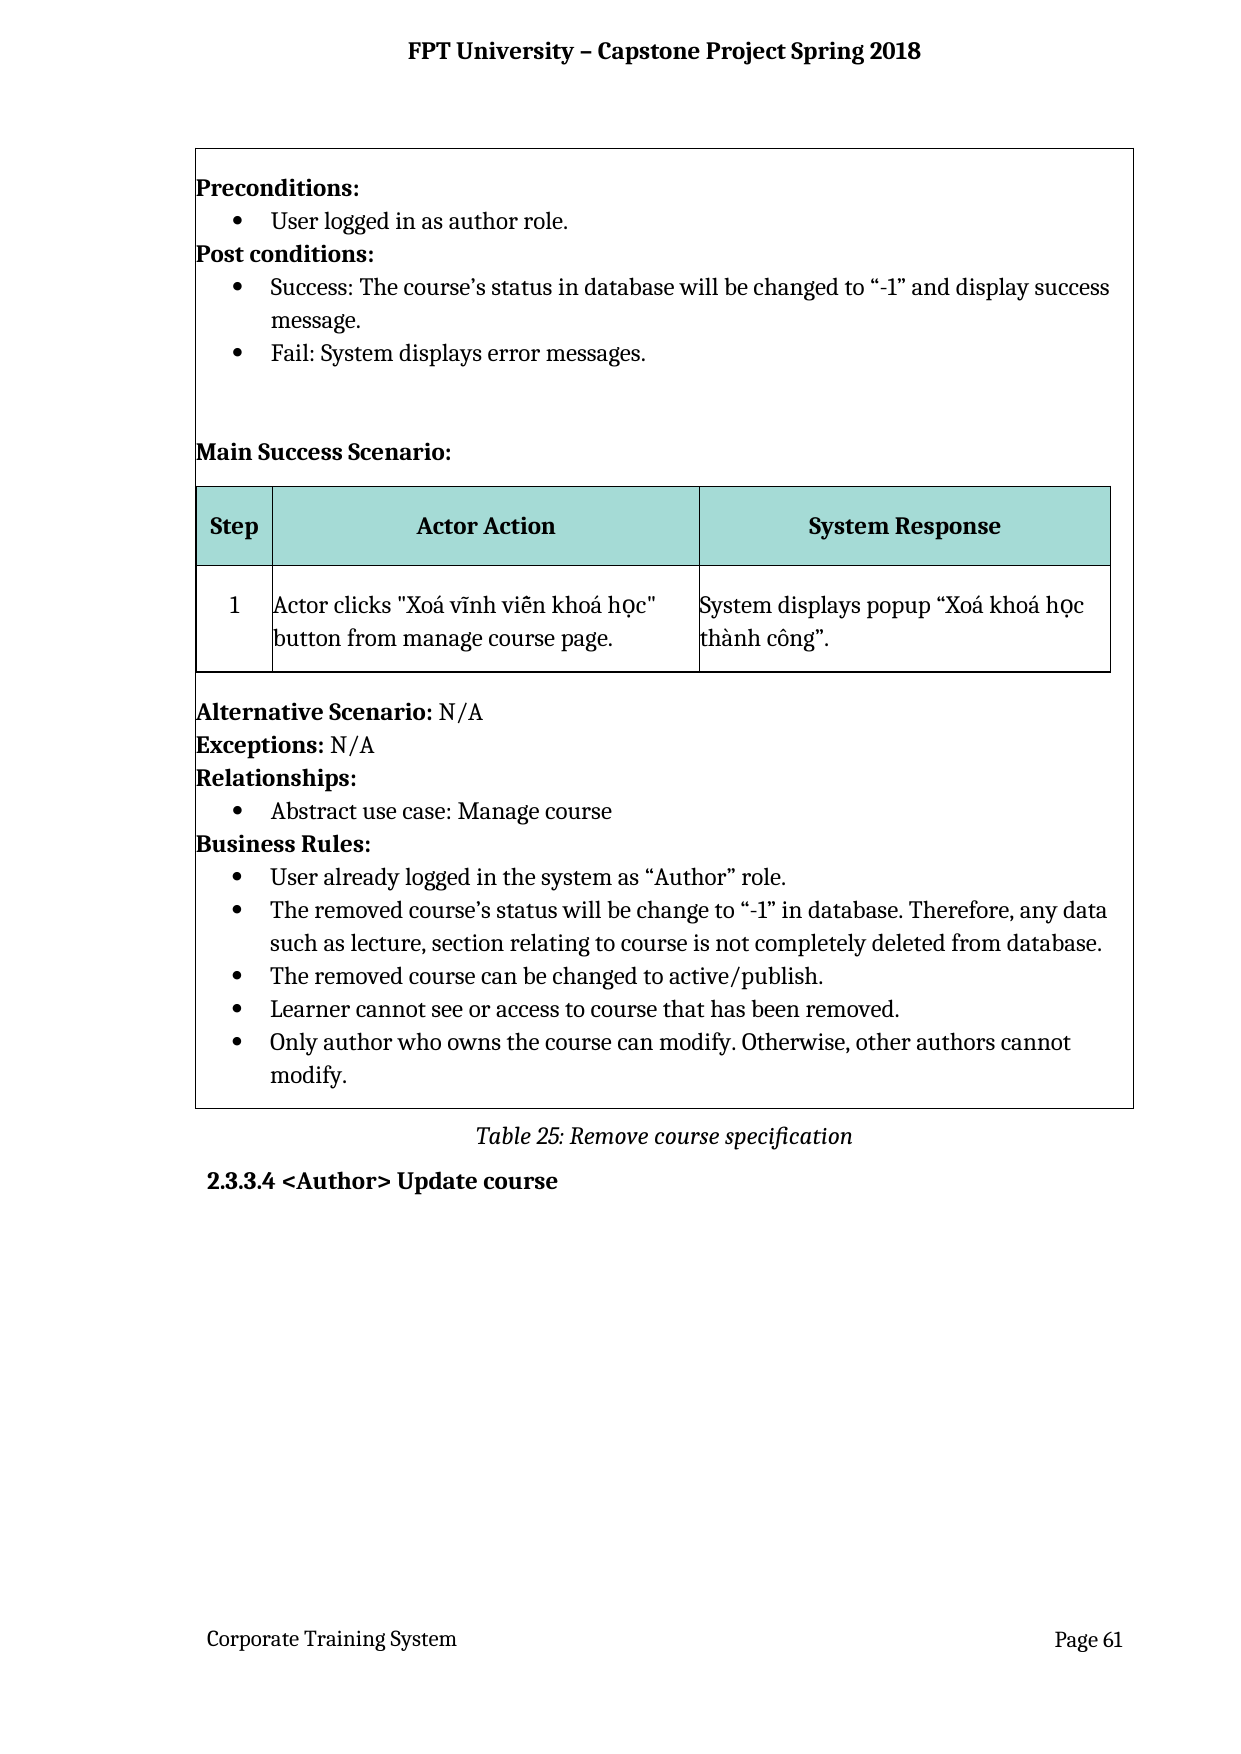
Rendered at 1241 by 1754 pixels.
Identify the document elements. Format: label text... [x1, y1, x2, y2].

text 2.3.3.4 <Author> Update course [207, 1167, 1122, 1196]
list Table 25: Remove course specification [207, 1122, 1122, 1150]
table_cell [196, 149, 1133, 1108]
